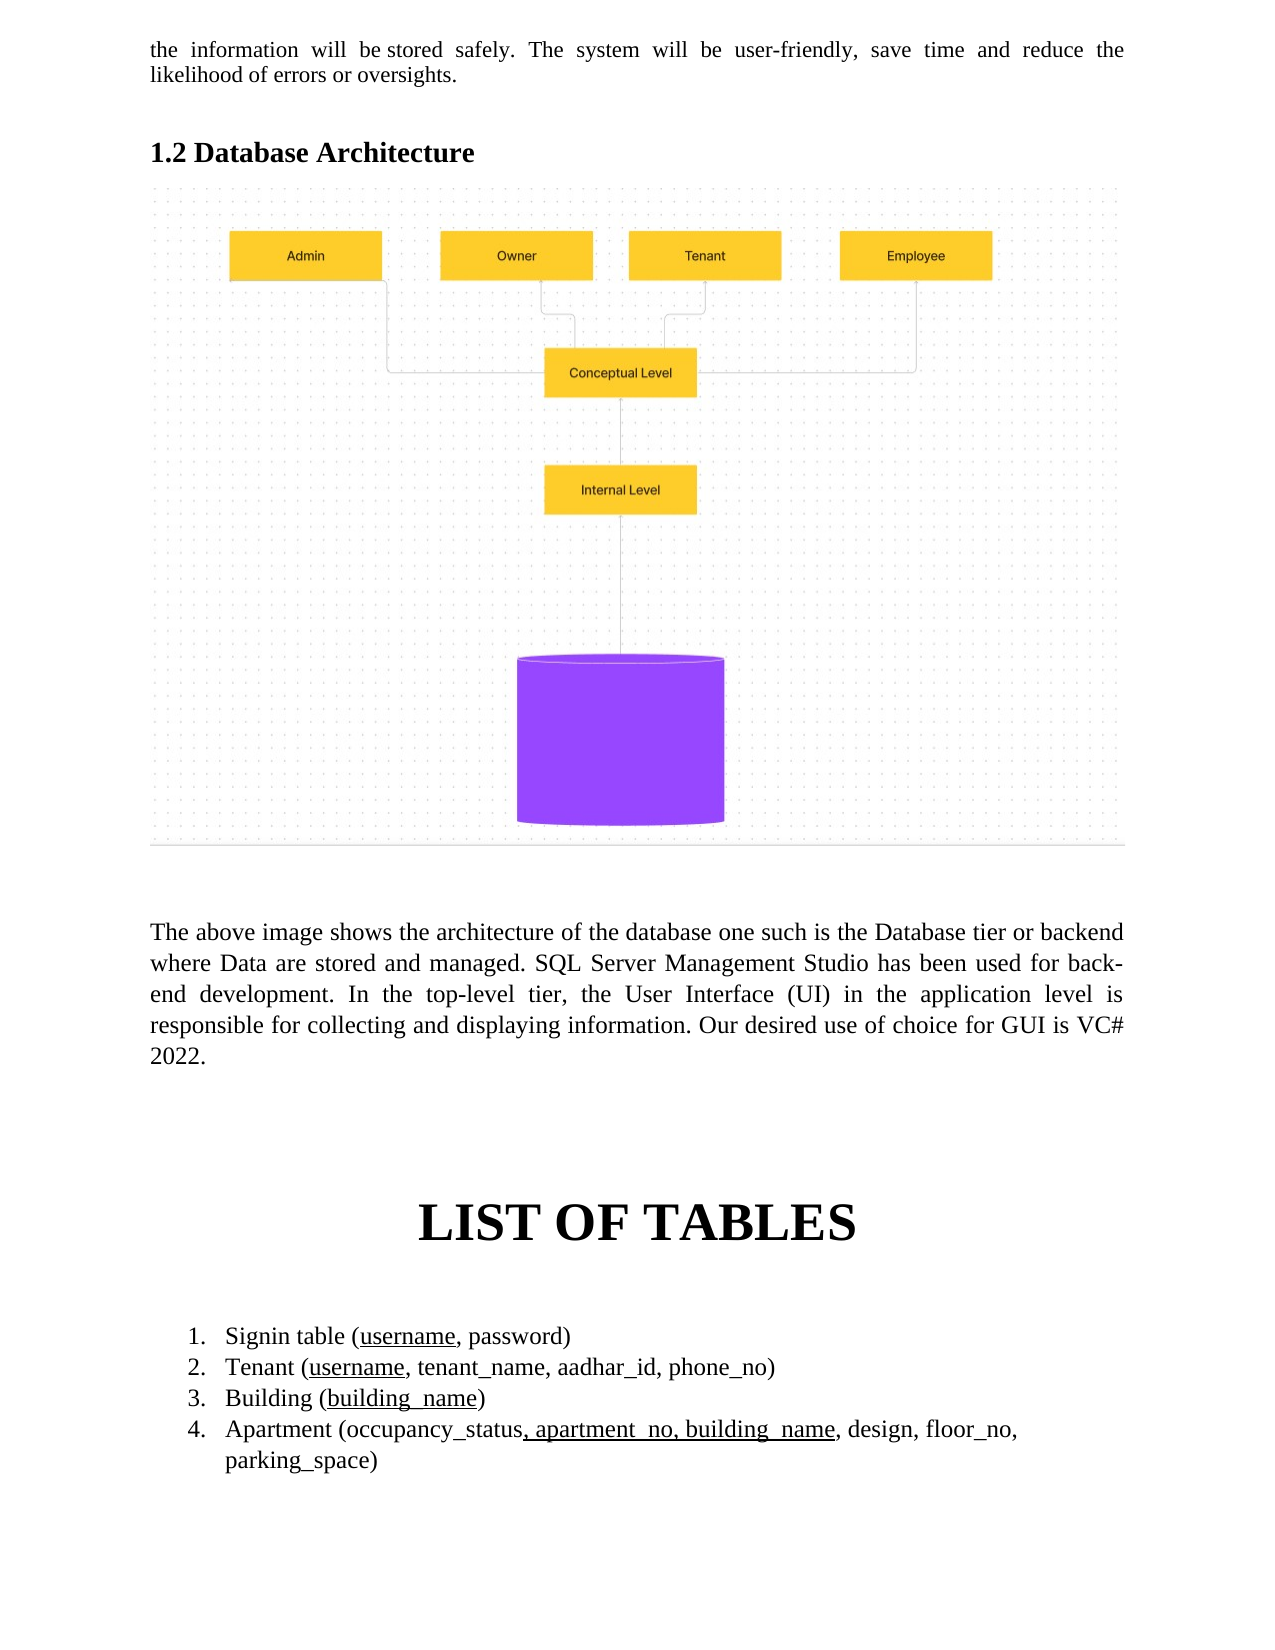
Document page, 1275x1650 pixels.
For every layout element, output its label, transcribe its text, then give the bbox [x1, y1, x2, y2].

text 1.2 Database Architecture [150, 135, 1125, 169]
list Signin table (username, password) [187, 1321, 1125, 1350]
picture [150, 188, 1125, 846]
list Building (building_name) [187, 1383, 1125, 1412]
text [150, 37, 1125, 87]
text The above image shows the architecture of the database one such is the Database tier or backend where Data are stored and managed. SQL Server Management Studio has been used for back-end development. In the top-level tier, the User Interface (UI) in the application level is responsible for collecting and displaying information. Our desired use of choice for GUI is VC# 2022. [150, 917, 1125, 1070]
text LIST OF TABLES [150, 1189, 1125, 1252]
list Apartment (occupancy_status, apartment_no, building_name, design, floor_no, parking_space) [187, 1414, 1125, 1474]
list Tenant (username, tenant_name, aadhar_id, phone_no) [187, 1352, 1125, 1381]
